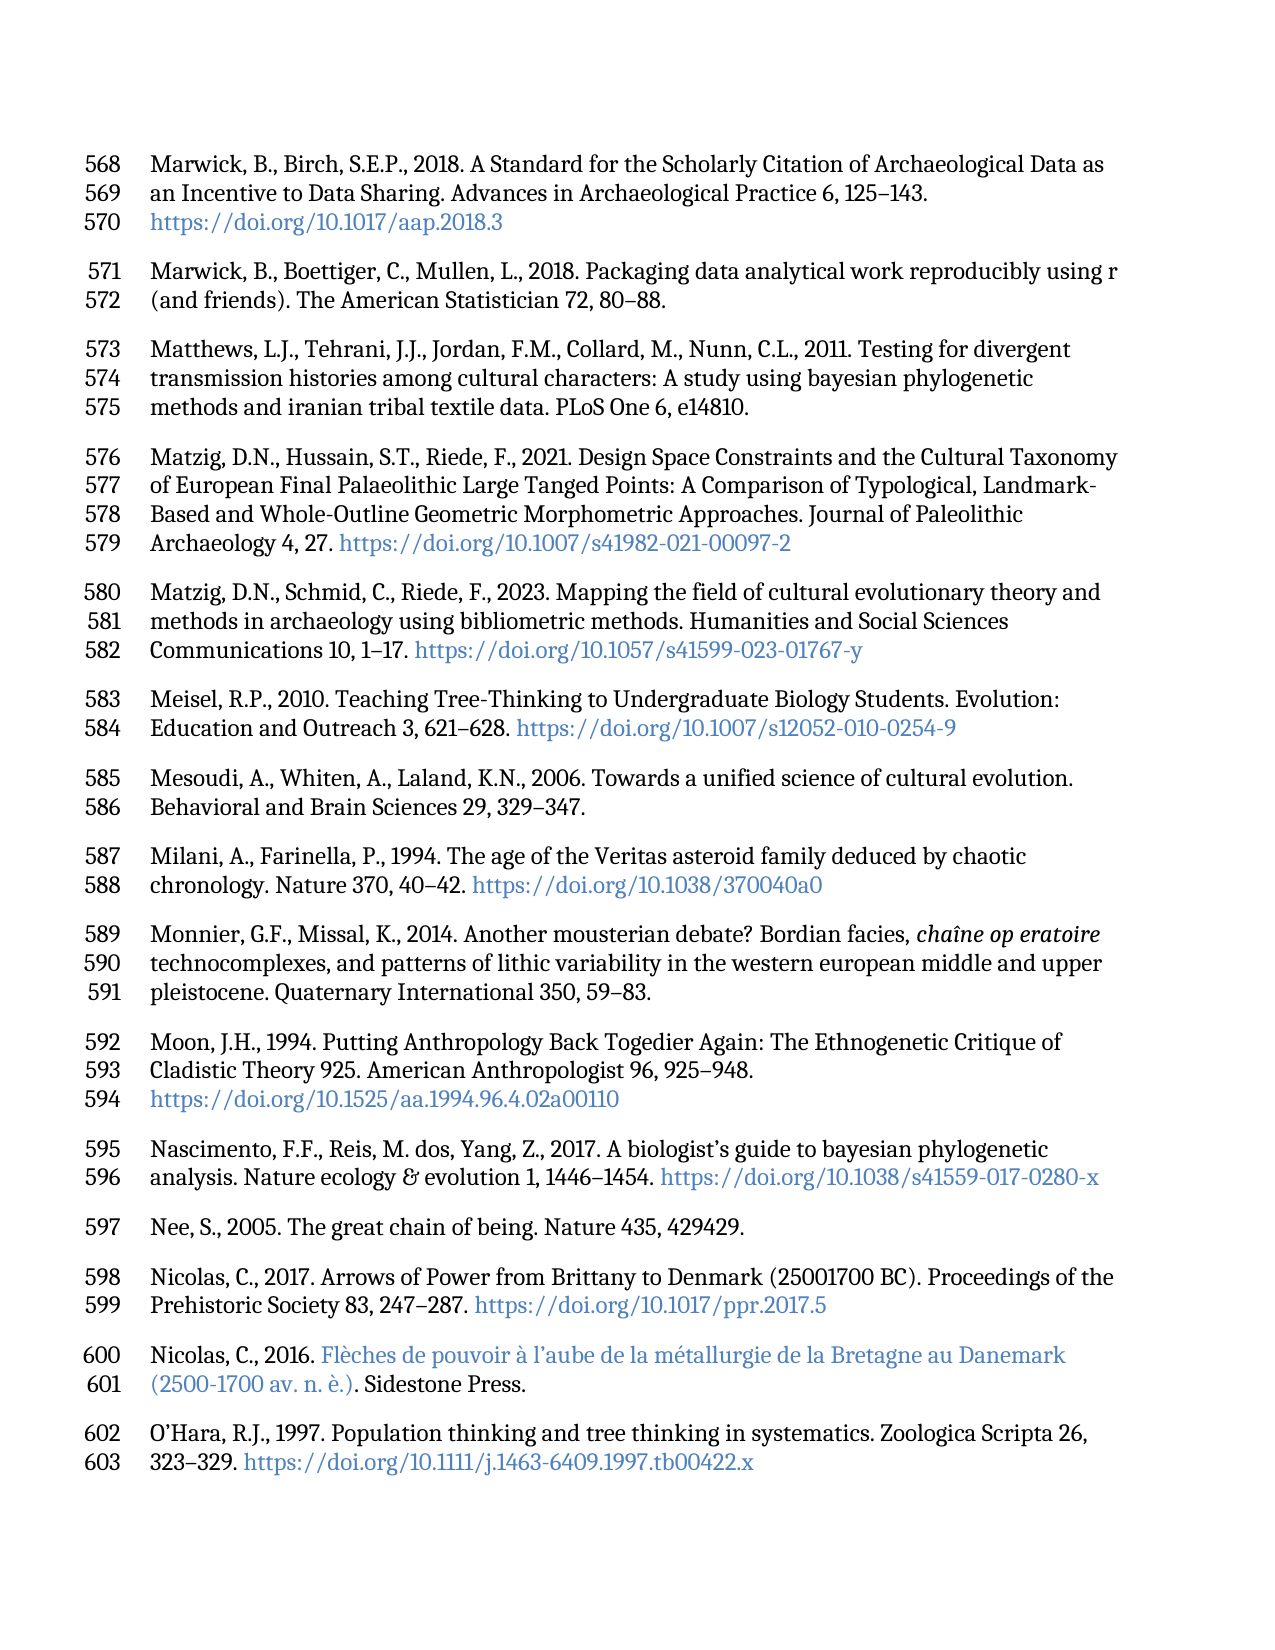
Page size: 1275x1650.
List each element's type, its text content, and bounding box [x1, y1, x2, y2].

text Nascimento, F.F., Reis, M. dos, Yang, Z., 2017. A biologist’s guide to bayesian phylogenetic analysis. Nature ecology & evolution 1, 1446–1454. https://doi.org/10.1038/s41559-017-0280-x [150, 1134, 1125, 1192]
text O’Hara, R.J., 1997. Population thinking and tree thinking in systematics. Zoologica Scripta 26, 323–329. https://doi.org/10.1111/j.1463-6409.1997.tb00422.x [150, 1419, 1125, 1477]
text Monnier, G.F., Missal, K., 2014. Another mousterian debate? Bordian facies, chaîne op eratoire technocomplexes, and patterns of lithic variability in the western european middle and upper pleistocene. Quaternary International 350, 59–83. [150, 920, 1125, 1007]
text Matzig, D.N., Schmid, C., Riede, F., 2023. Mapping the field of cultural evolutionary theory and methods in archaeology using bibliometric methods. Humanities and Social Sciences Communications 10, 1–17. https://doi.org/10.1057/s41599-023-01767-y [150, 578, 1125, 664]
text Marwick, B., Birch, S.E.P., 2018. A Standard for the Scholarly Citation of Archaeological Data as an Incentive to Data Sharing. Advances in Archaeological Practice 6, 125–143. https://doi.org/10.1017/aap.2018.3 [150, 150, 1125, 236]
text Marwick, B., Boettiger, C., Mullen, L., 2018. Packaging data analytical work reproducibly using r (and friends). The American Statistician 72, 80–88. [150, 257, 1125, 314]
text Moon, J.H., 1994. Putting Anthropology Back Togedier Again: The Ethnogenetic Critique of Cladistic Theory 925. American Anthropologist 96, 925–948. https://doi.org/10.1525/aa.1994.96.4.02a00110 [150, 1027, 1125, 1114]
text Nicolas, C., 2016. Flèches de pouvoir à l’aube de la métallurgie de la Bretagne au Danemark (2500-1700 av. n. è.). Sidestone Press. [150, 1341, 1125, 1398]
text Matthews, L.J., Tehrani, J.J., Jordan, F.M., Collard, M., Nunn, C.L., 2011. Testing for divergent transmission histories among cultural characters: A study using bayesian phylogenetic methods and iranian tribal textile data. PLoS One 6, e14810. [150, 335, 1125, 422]
text Matzig, D.N., Hussain, S.T., Riede, F., 2021. Design Space Constraints and the Cultural Taxonomy of European Final Palaeolithic Large Tanged Points: A Comparison of Typological, Landmark-Based and Whole-Outline Geometric Morphometric Approaches. Journal of Paleolithic Archaeology 4, 27. https://doi.org/10.1007/s41982-021-00097-2 [150, 442, 1125, 557]
text Mesoudi, A., Whiten, A., Laland, K.N., 2006. Towards a unified science of cultural evolution. Behavioral and Brain Sciences 29, 329–347. [150, 764, 1125, 821]
text Meisel, R.P., 2010. Teaching Tree-Thinking to Undergraduate Biology Students. Evolution: Education and Outreach 3, 621–628. https://doi.org/10.1007/s12052-010-0254-9 [150, 685, 1125, 743]
text Nee, S., 2005. The great chain of being. Nature 435, 429429. [150, 1213, 1125, 1242]
text Milani, A., Farinella, P., 1994. The age of the Veritas asteroid family deduced by chaotic chronology. Nature 370, 40–42. https://doi.org/10.1038/370040a0 [150, 842, 1125, 899]
text Nicolas, C., 2017. Arrows of Power from Brittany to Denmark (25001700 BC). Proceedings of the Prehistoric Society 83, 247–287. https://doi.org/10.1017/ppr.2017.5 [150, 1262, 1125, 1320]
